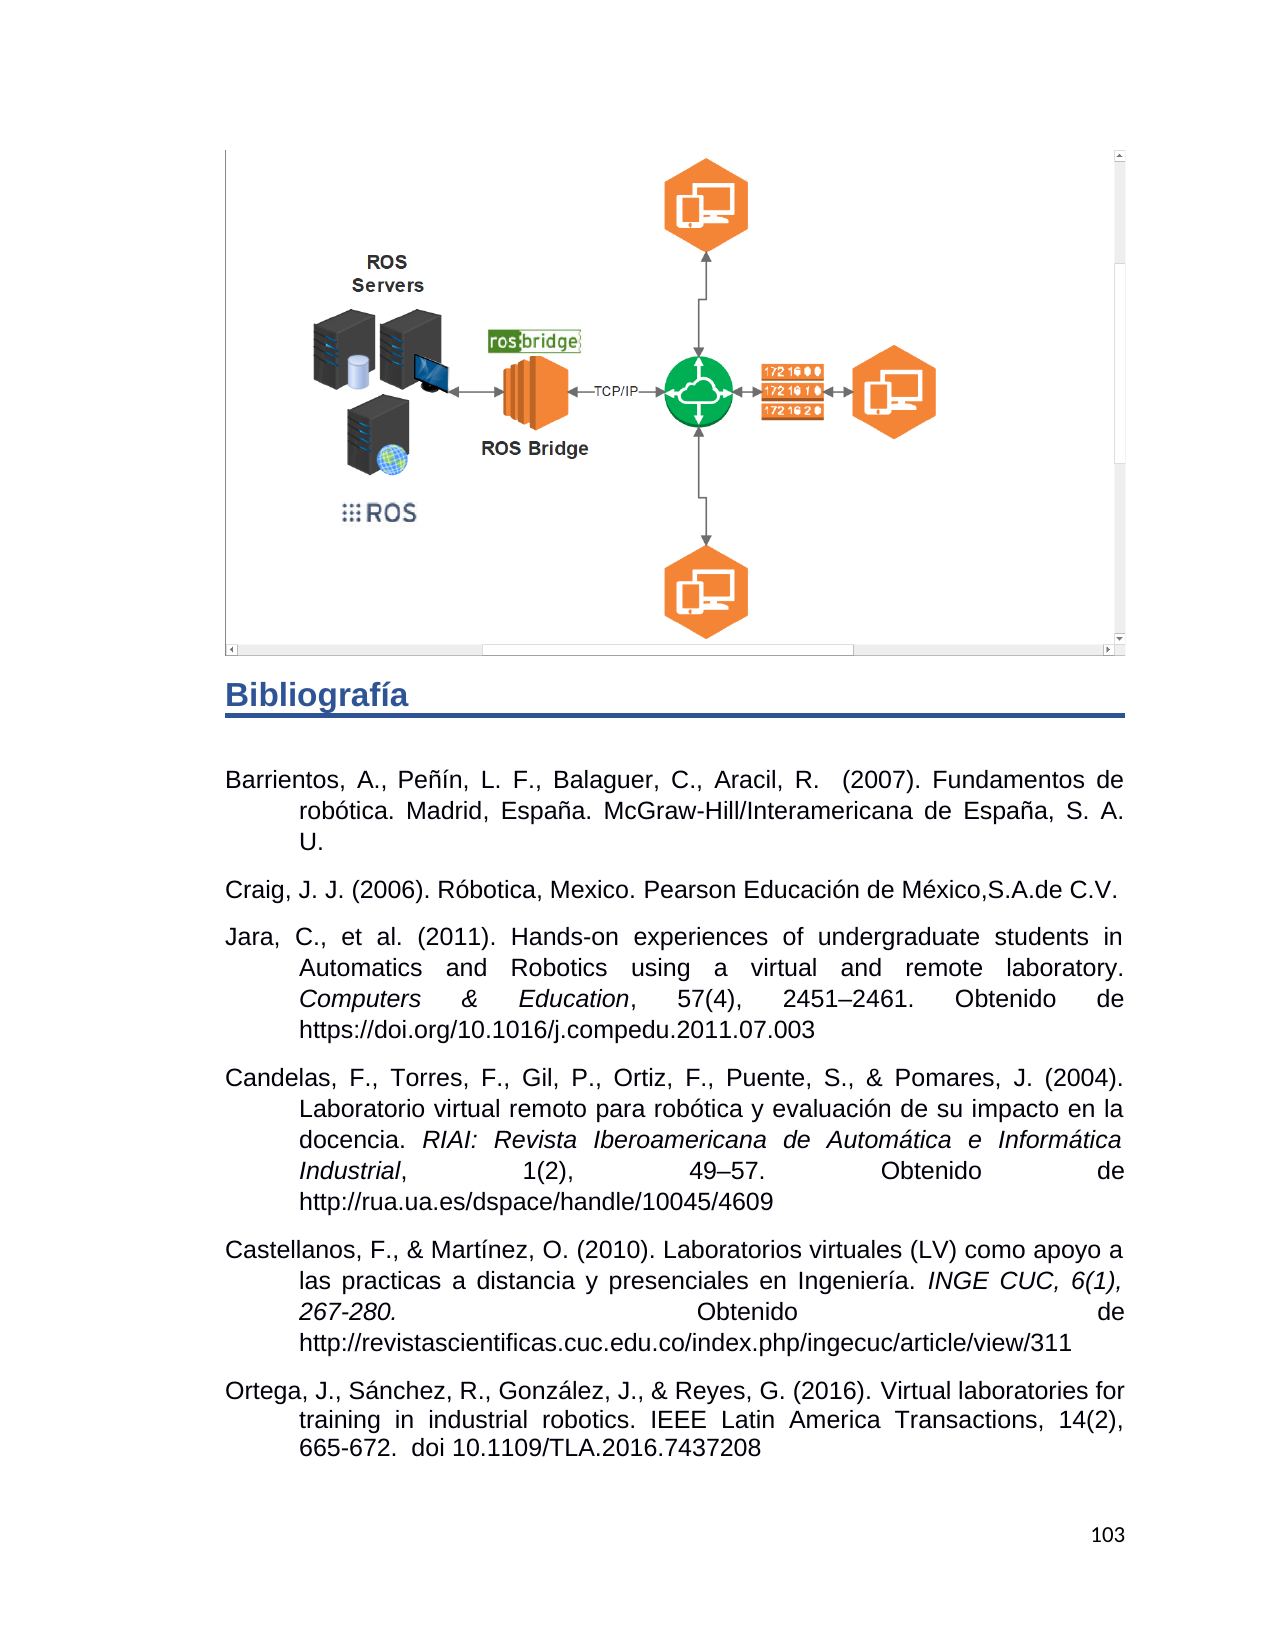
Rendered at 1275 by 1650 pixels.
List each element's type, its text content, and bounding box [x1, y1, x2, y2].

list Bibliografía [225, 675, 1125, 713]
text Castellanos, F., & Martínez, O. (2010). Laboratorios virtuales (LV) como apoyo a las practicas a distancia y presenciales en Ingeniería. INGE CUC, 6(1), 267-280. Obtenido de http://revistascientificas.cuc.edu.co/index.php/ingecuc/article/view/311 [225, 1235, 1125, 1357]
text Jara, C., et al. (2011). Hands-on experiences of undergraduate students in Automatics and Robotics using a virtual and remote laboratory. Computers & Education, 57(4), 2451–2461. Obtenido de https://doi.org/10.1016/j.compedu.2011.07.003 [225, 922, 1125, 1044]
text Candelas, F., Torres, F., Gil, P., Ortiz, F., Puente, S., & Pomares, J. (2004). Laboratorio virtual remoto para robótica y evaluación de su impacto en la docencia. RIAI: Revista Iberoamericana de Automática e Informática Industrial, 1(2), 49–57. Obtenido de http://rua.ua.es/dspace/handle/10045/4609 [225, 1063, 1125, 1216]
text Ortega, J., Sánchez, R., González, J., & Reyes, G. (2016). Virtual laboratories for training in industrial robotics. IEEE Latin America Transactions, 14(2), 665-672. doi 10.1109/TLA.2016.7437208 [225, 1376, 1125, 1462]
text Barrientos, A., Peñín, L. F., Balaguer, C., Aracil, R. (2007). Fundamentos de robótica. Madrid, España. McGraw-Hill/Interamericana de España, S. A. U. [225, 765, 1125, 856]
picture [225, 150, 1125, 656]
text Craig, J. J. (2006). Róbotica, Mexico. Pearson Educación de México,S.A.de C.V. [225, 875, 1125, 903]
